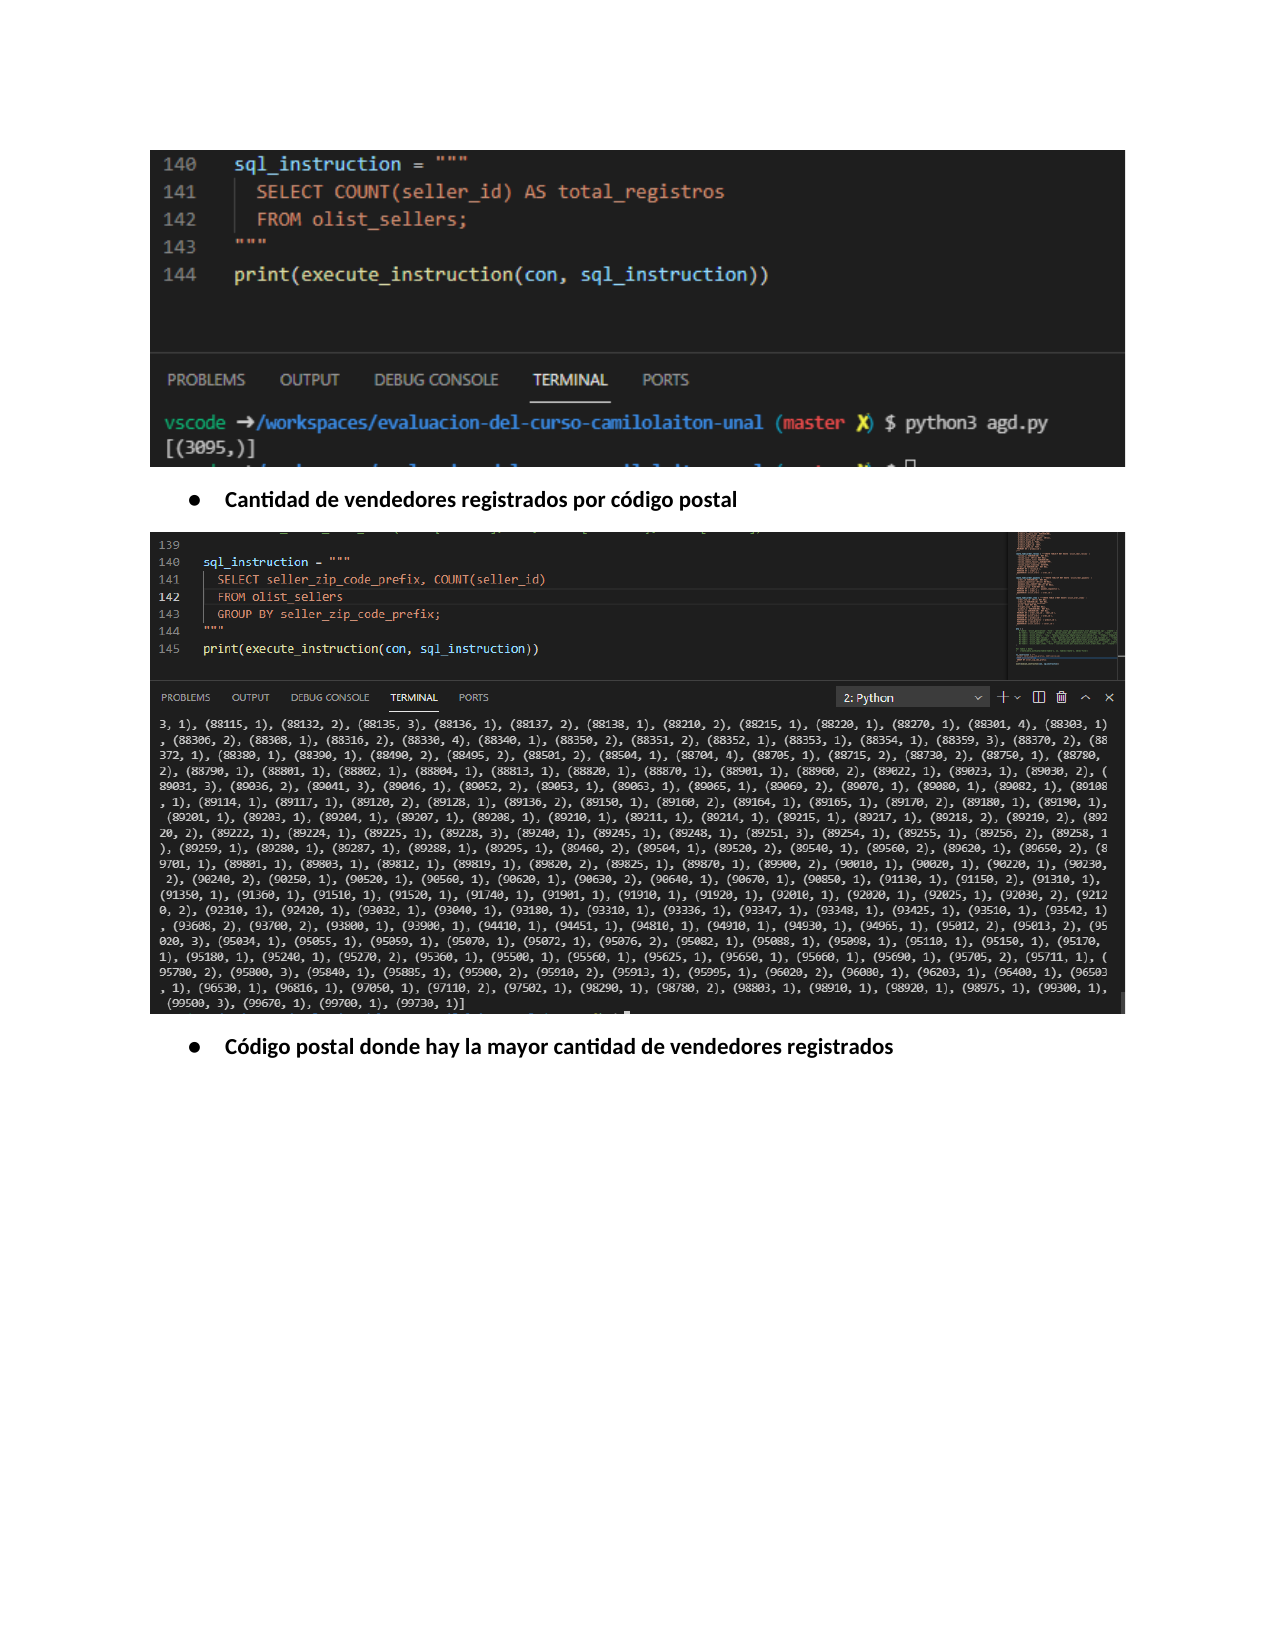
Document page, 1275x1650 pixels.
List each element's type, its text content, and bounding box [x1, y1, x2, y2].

picture [150, 532, 1125, 1014]
list Cantidad de vendedores registrados por código postal [187, 486, 1125, 513]
list Código postal donde hay la mayor cantidad de vendedores registrados [187, 1032, 1125, 1061]
picture [150, 150, 1125, 467]
